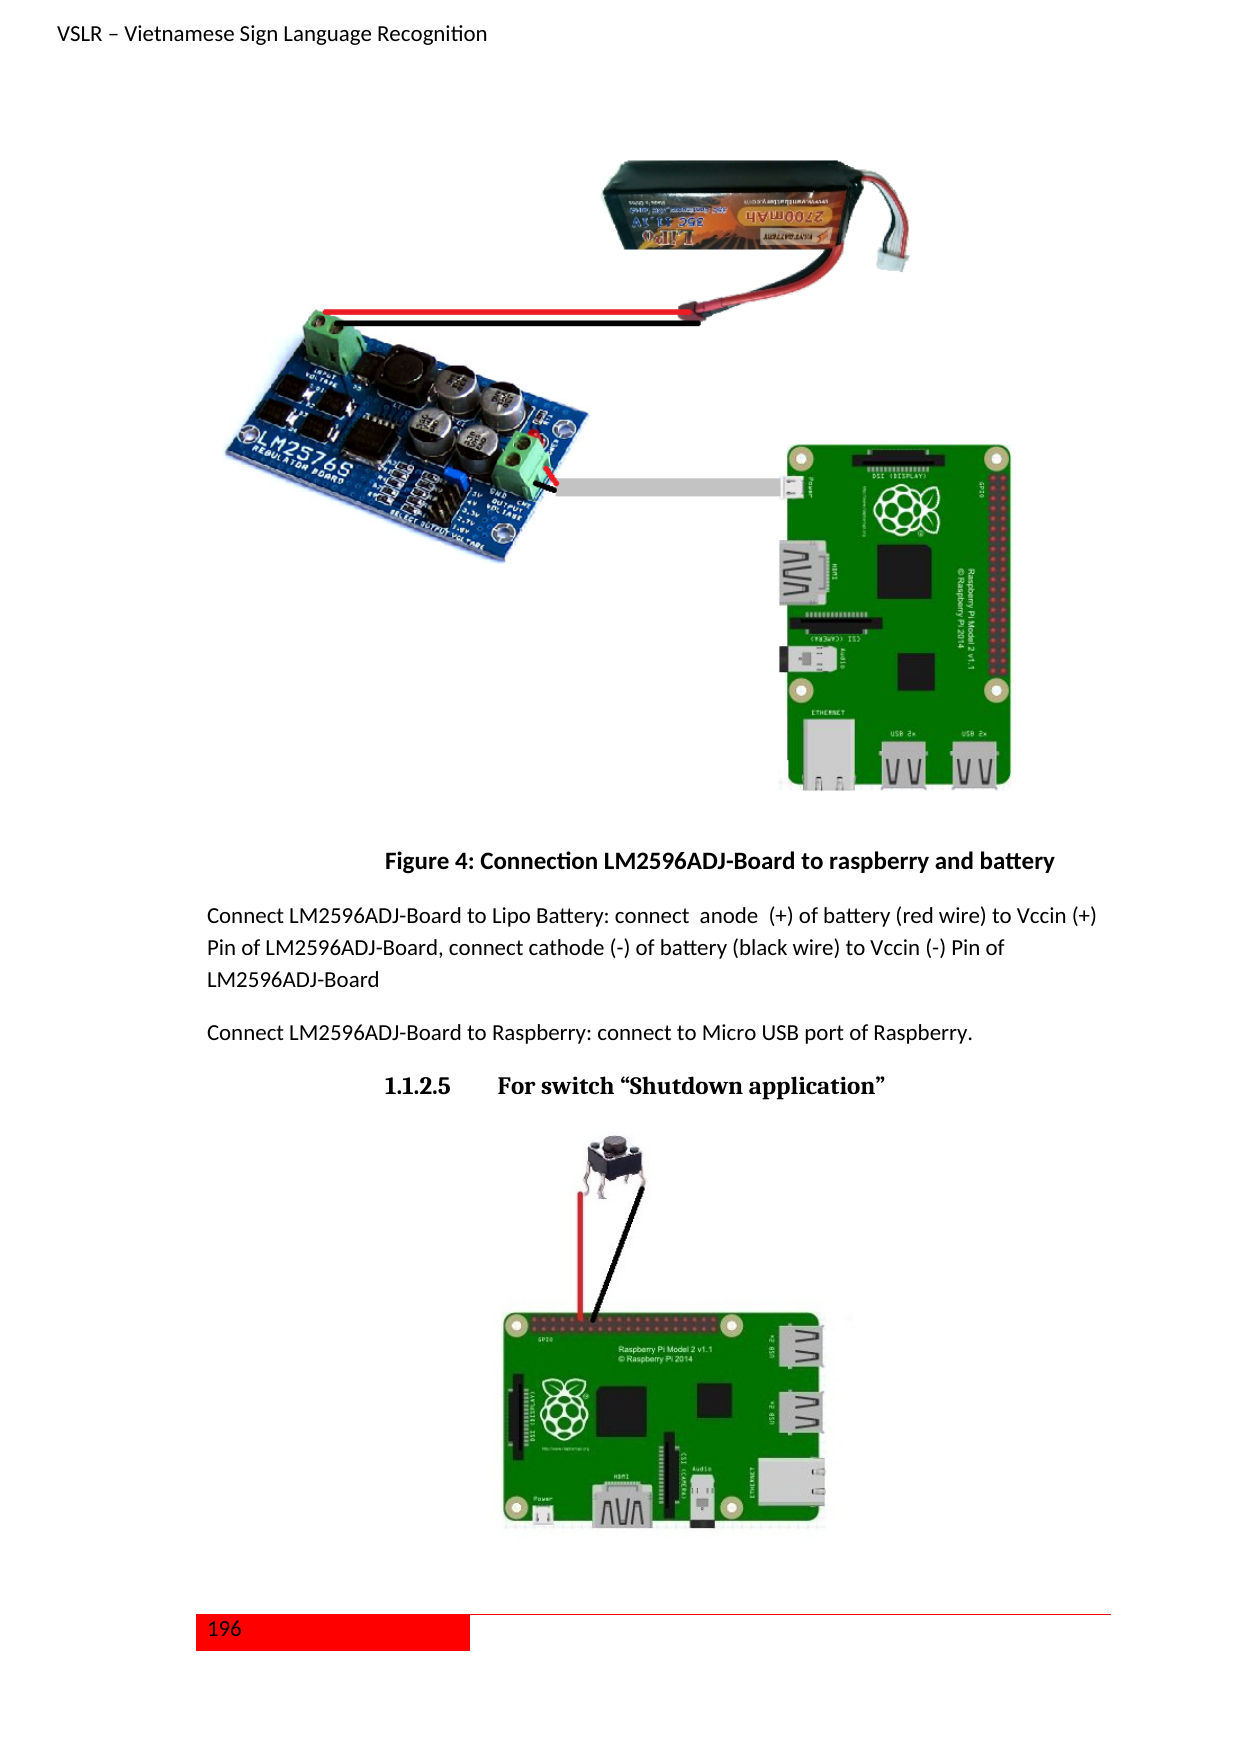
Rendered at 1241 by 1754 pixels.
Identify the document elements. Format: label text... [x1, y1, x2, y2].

subtitle For switch “Shutdown application” [385, 1072, 1122, 1100]
picture [474, 1112, 855, 1547]
text Connect LM2596ADJ-Board to Raspberry: connect to Micro USB port of Raspberry. [207, 1018, 1122, 1047]
text Figure 4: Connection LM2596ADJ-Board to raspberry and battery [310, 845, 1122, 876]
text Connect LM2596ADJ-Board to Lipo Battery: connect anode (+) of battery (red wire) to Vccin (+) Pin of LM2596ADJ-Board, connect cathode (-) of battery (black wire) to Vccin (-) Pin of LM2596ADJ-Board [207, 901, 1122, 993]
picture [206, 147, 1037, 821]
